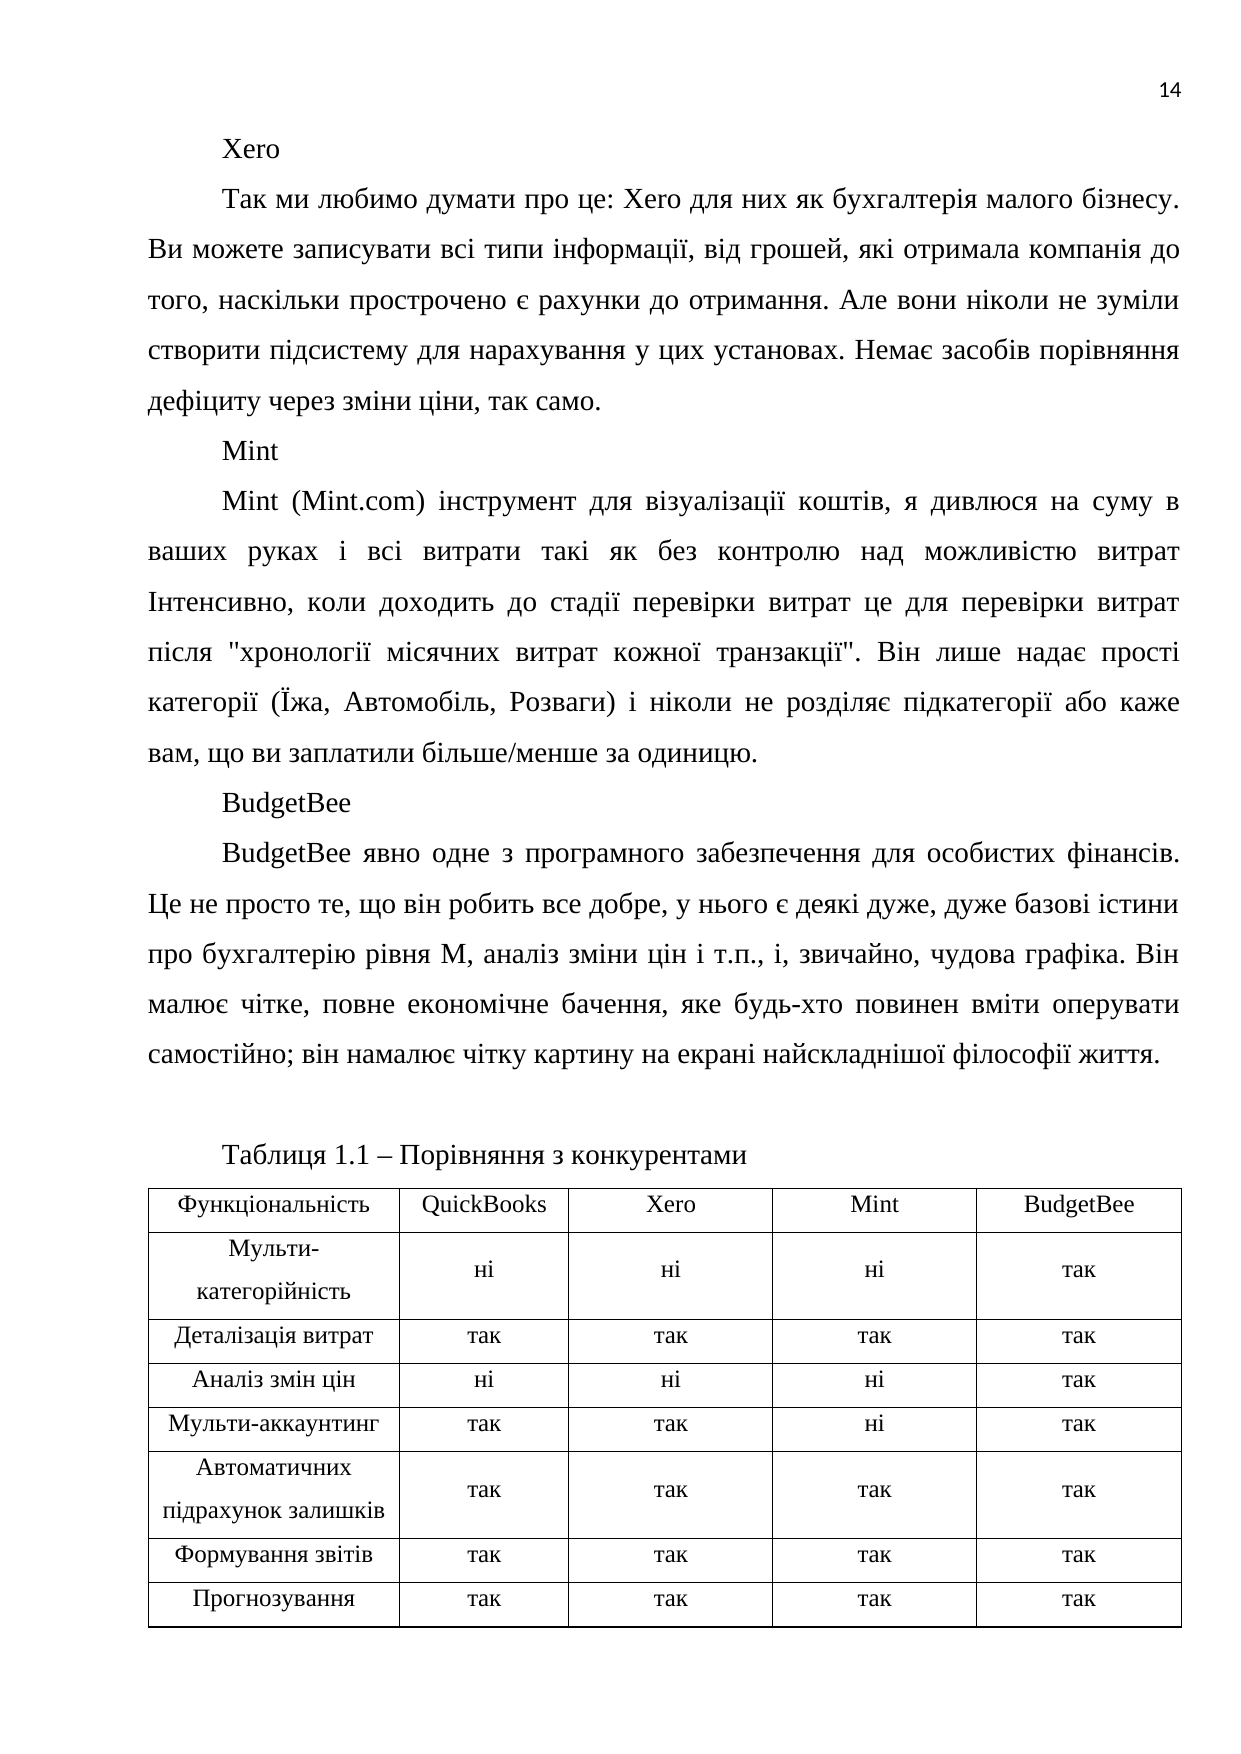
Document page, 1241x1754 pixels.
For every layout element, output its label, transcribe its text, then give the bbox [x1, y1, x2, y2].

table_cell так [400, 1539, 568, 1582]
text Mint [148, 433, 1181, 466]
table_cell так [977, 1408, 1181, 1451]
table_cell ні [569, 1233, 772, 1319]
text BudgetBee [148, 785, 1181, 819]
table_cell так [773, 1452, 976, 1538]
table_header Функціональність [149, 1189, 399, 1232]
table_cell так [400, 1452, 568, 1538]
table_cell так [773, 1539, 976, 1582]
table_cell так [569, 1408, 772, 1451]
table_cell так [569, 1452, 772, 1538]
table_cell ні [773, 1233, 976, 1319]
table_cell так [977, 1320, 1181, 1363]
table_cell Автоматичних підрахунок залишків [149, 1452, 399, 1538]
table_cell ні [569, 1364, 772, 1407]
table_header QuickBooks [400, 1189, 568, 1232]
table_cell ні [773, 1408, 976, 1451]
table_cell так [977, 1539, 1181, 1582]
table_cell Аналіз змін цін [149, 1364, 399, 1407]
table_cell Деталізація витрат [149, 1320, 399, 1363]
table_cell ні [400, 1364, 568, 1407]
text Таблиця 1.1 – Порівняння з конкурентами [148, 1137, 1181, 1171]
table_cell так [569, 1583, 772, 1626]
table_cell так [773, 1583, 976, 1626]
table_cell так [977, 1233, 1181, 1319]
table_header Mint [773, 1189, 976, 1232]
table_cell так [977, 1452, 1181, 1538]
table_header Xero [569, 1189, 772, 1232]
table_cell так [773, 1320, 976, 1363]
table_cell так [569, 1539, 772, 1582]
text Mint (Mint.com) інструмент для візуалізації коштів, я дивлюся на суму в ваших руках і всі витрати такі як без контролю над можливістю витрат Інтенсивно, коли доходить до стадії перевірки витрат це для перевірки витрат після "хронології місячних витрат кожної транзакції". Він лише надає прості категорії (Їжа, Автомобіль, Розваги) і ніколи не розділяє підкатегорії або каже вам, що ви заплатили більше/менше за одиницю. [148, 483, 1181, 768]
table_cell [149, 1583, 399, 1626]
text Xero [148, 131, 1181, 164]
text Так ми любимо думати про це: Xero для них як бухгалтерія малого бізнесу. Ви можете записувати всі типи інформації, від грошей, які отримала компанія до того, наскільки прострочено є рахунки до отримання. Але вони ніколи не зуміли створити підсистему для нарахування у цих установах. Немає засобів порівняння дефіциту через зміни ціни, так само. [148, 181, 1181, 416]
table_cell Мульти-категорійність [149, 1233, 399, 1319]
table_cell так [569, 1320, 772, 1363]
table_cell так [400, 1408, 568, 1451]
table_cell Мульти-аккаунтинг [149, 1408, 399, 1451]
table_cell так [400, 1583, 568, 1626]
table_header BudgetBee [977, 1189, 1181, 1232]
text BudgetBee явно одне з програмного забезпечення для особистих фінансів. Це не просто те, що він робить все добре, у нього є деякі дуже, дуже базові істини про бухгалтерію рівня М, аналіз зміни цін і т.п., і, звичайно, чудова графіка. Він малює чітке, повне економічне бачення, яке будь-хто повинен вміти оперувати самостійно; він намалює чітку картину на екрані найскладнішої філософії життя. [148, 835, 1181, 1070]
table_cell ні [400, 1233, 568, 1319]
table_cell Формування звітів [149, 1539, 399, 1582]
table_cell так [977, 1583, 1181, 1626]
table_cell так [977, 1364, 1181, 1407]
table_cell ні [773, 1364, 976, 1407]
table_cell так [400, 1320, 568, 1363]
